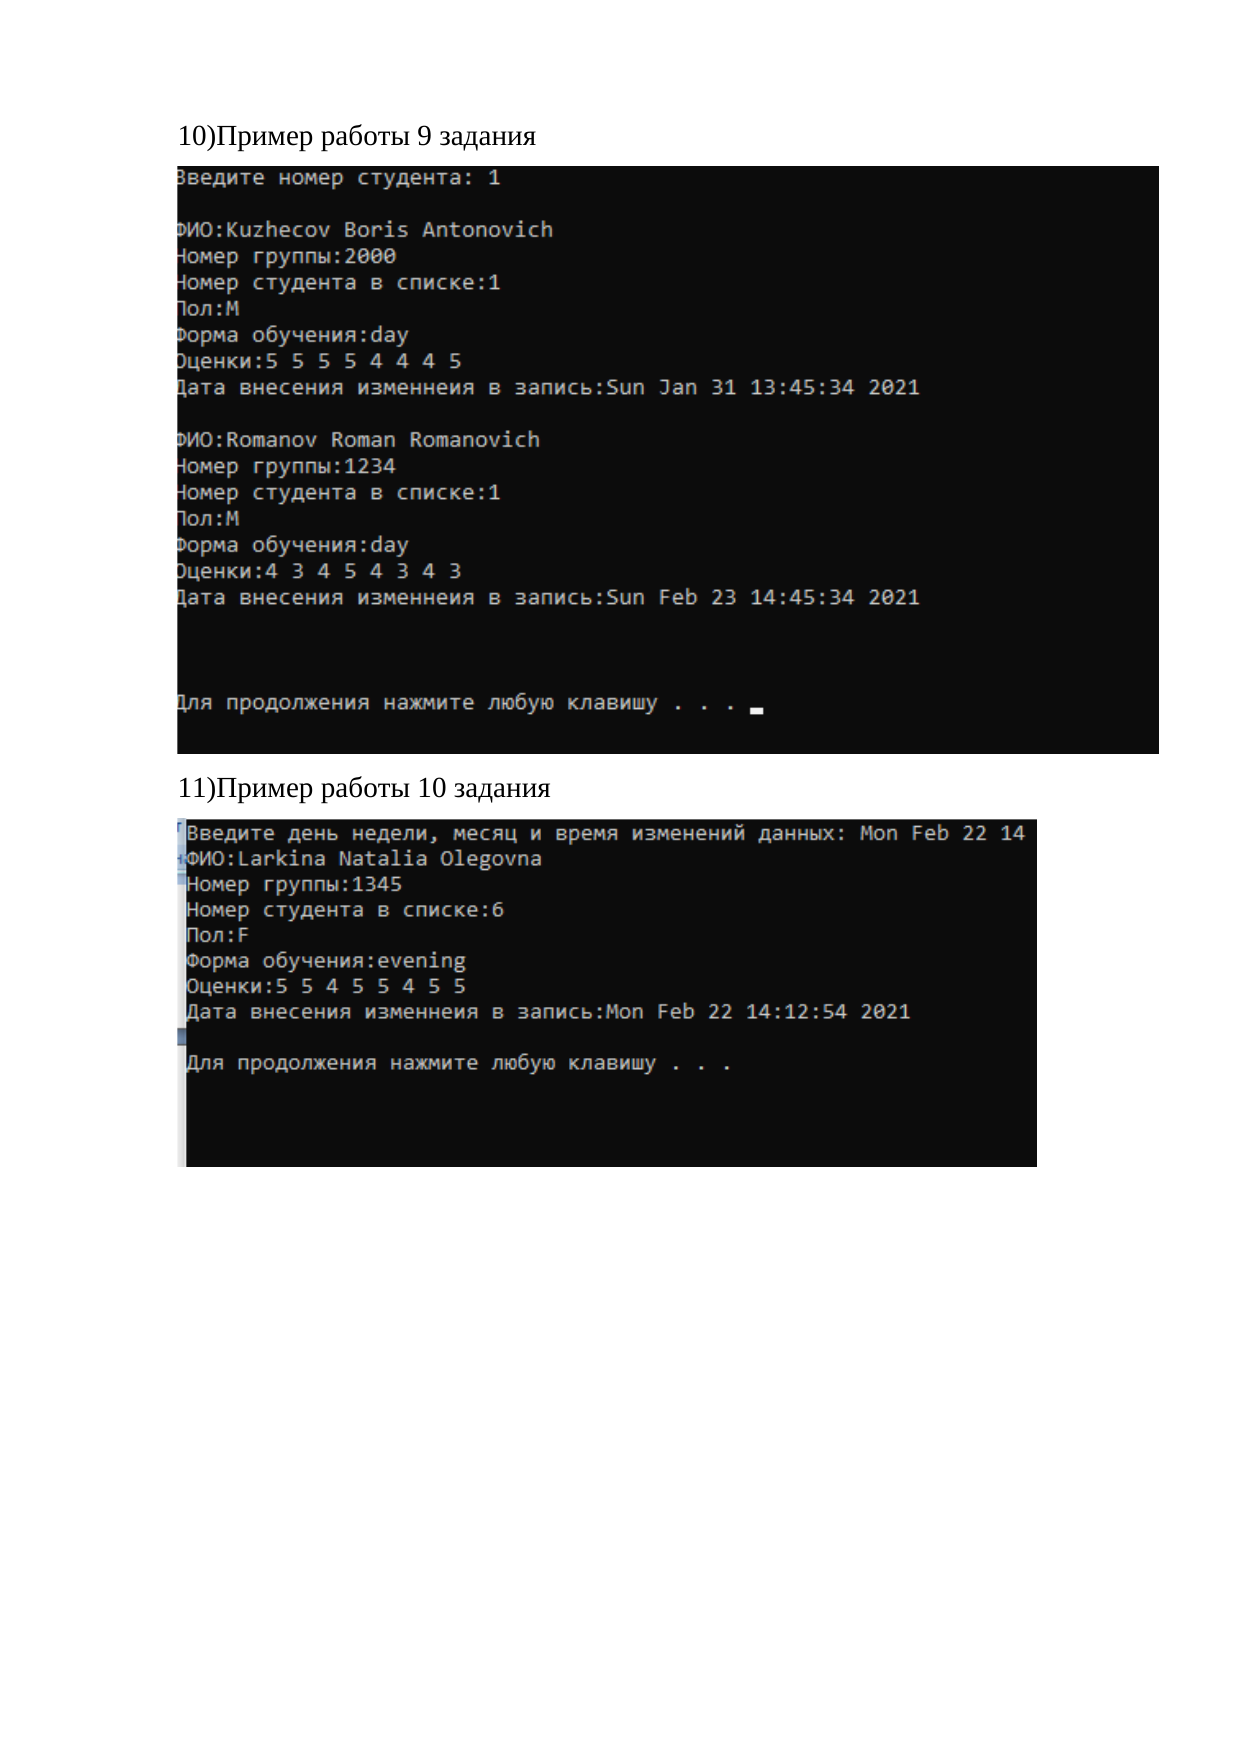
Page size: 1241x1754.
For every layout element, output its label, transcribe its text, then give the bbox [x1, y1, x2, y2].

picture [177, 818, 1037, 1167]
picture [177, 166, 1159, 754]
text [177, 118, 1152, 166]
